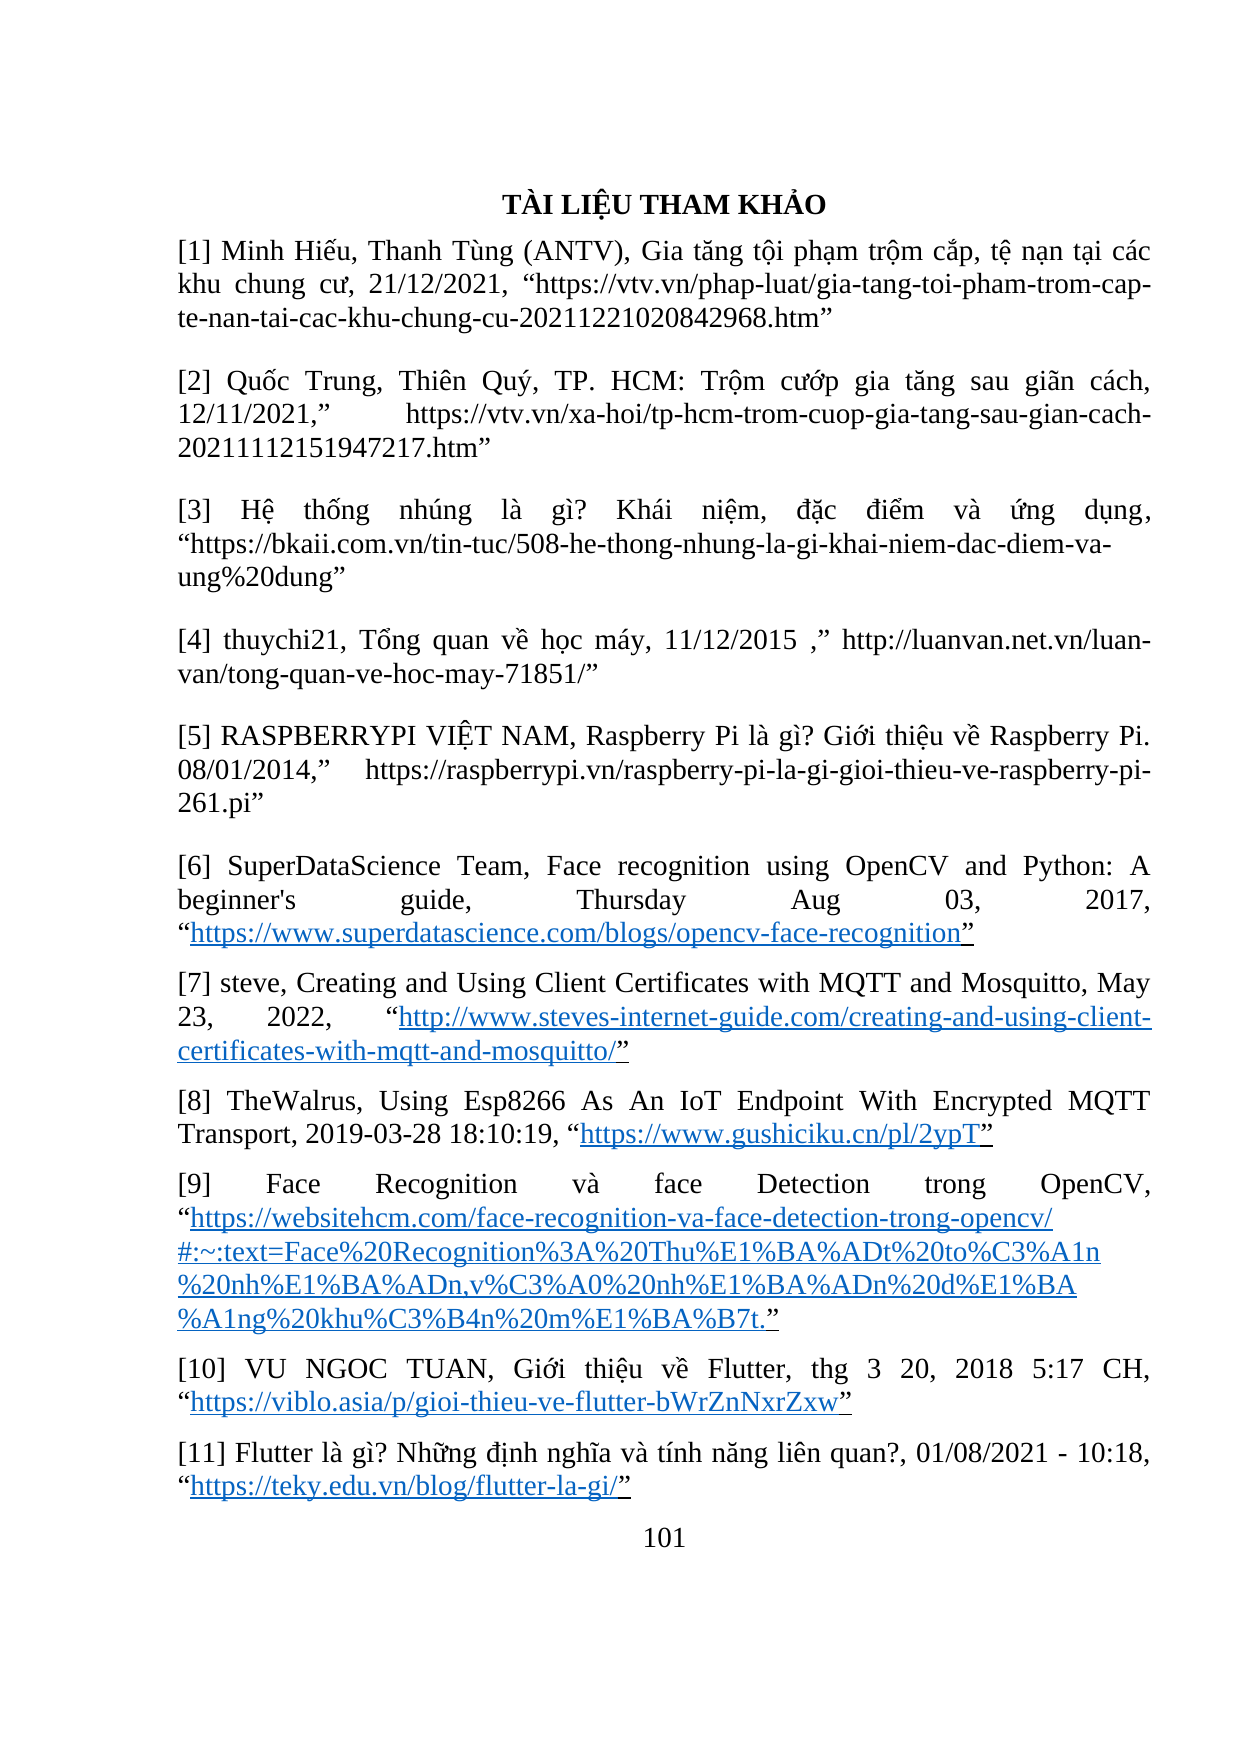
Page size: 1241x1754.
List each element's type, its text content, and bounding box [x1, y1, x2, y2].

text [11] Flutter là gì? Những định nghĩa và tính năng liên quan?, 01/08/2021 - 10:18, “https://teky.edu.vn/blog/flutter-la-gi/” [177, 1435, 1152, 1502]
text [10] VU NGOC TUAN, Giới thiệu về Flutter, thg 3 20, 2018 5:17 CH, “https://viblo.asia/p/gioi-thieu-ve-flutter-bWrZnNxrZxw” [177, 1351, 1152, 1418]
subtitle TÀI LIỆU THAM KHẢO [177, 187, 1152, 220]
text [5] RASPBERRYPI VIỆT NAM, Raspberry Pi là gì? Giới thiệu về Raspberry Pi. 08/01/2014,” https://raspberrypi.vn/raspberry-pi-la-gi-gioi-thieu-ve-raspberry-pi-261.pi” [177, 718, 1152, 819]
text [9] Face Recognition và face Detection trong OpenCV, “https://websitehcm.com/face-recognition-va-face-detection-trong-opencv/#:~:text=Face%20Recognition%3A%20Thu%E1%BA%ADt%20to%C3%A1n%20nh%E1%BA%ADn,v%C3%A0%20nh%E1%BA%ADn%20d%E1%BA%A1ng%20khu%C3%B4n%20m%E1%BA%B7t.” [177, 1167, 1152, 1334]
text [4] thuychi21, Tổng quan về học máy, 11/12/2015 ,” http://luanvan.net.vn/luan-van/tong-quan-ve-hoc-may-71851/” [177, 622, 1152, 689]
text [8] TheWalrus, Using Esp8266 As An IoT Endpoint With Encrypted MQTT Transport, 2019-03-28 18:10:19, “https://www.gushiciku.cn/pl/2ypT” [177, 1083, 1152, 1150]
text [2] Quốc Trung, Thiên Quý, TP. HCM: Trộm cướp gia tăng sau giãn cách, 12/11/2021,” https://vtv.vn/xa-hoi/tp-hcm-trom-cuop-gia-tang-sau-gian-cach-20211112151947217.htm” [177, 363, 1152, 463]
text [1] Minh Hiếu, Thanh Tùng (ANTV), Gia tăng tội phạm trộm cắp, tệ nạn tại các khu chung cư, 21/12/2021, “https://vtv.vn/phap-luat/gia-tang-toi-pham-trom-cap-te-nan-tai-cac-khu-chung-cu-20211221020842968.htm” [177, 233, 1152, 333]
text [7] steve, Creating and Using Client Certificates with MQTT and Mosquitto, May 23, 2022, “http://www.steves-internet-guide.com/creating-and-using-client-certificates-with-mqtt-and-mosquitto/” [177, 966, 1152, 1066]
text [6] SuperDataScience Team, Face recognition using OpenCV and Python: A beginner's guide, Thursday Aug 03, 2017, “https://www.superdatascience.com/blogs/opencv-face-recognition” [177, 848, 1152, 949]
text [3] Hệ thống nhúng là gì? Khái niệm, đặc điểm và ứng dụng, “https://bkaii.com.vn/tin-tuc/508-he-thong-nhung-la-gi-khai-niem-dac-diem-va-ung%20dung” [177, 492, 1152, 593]
